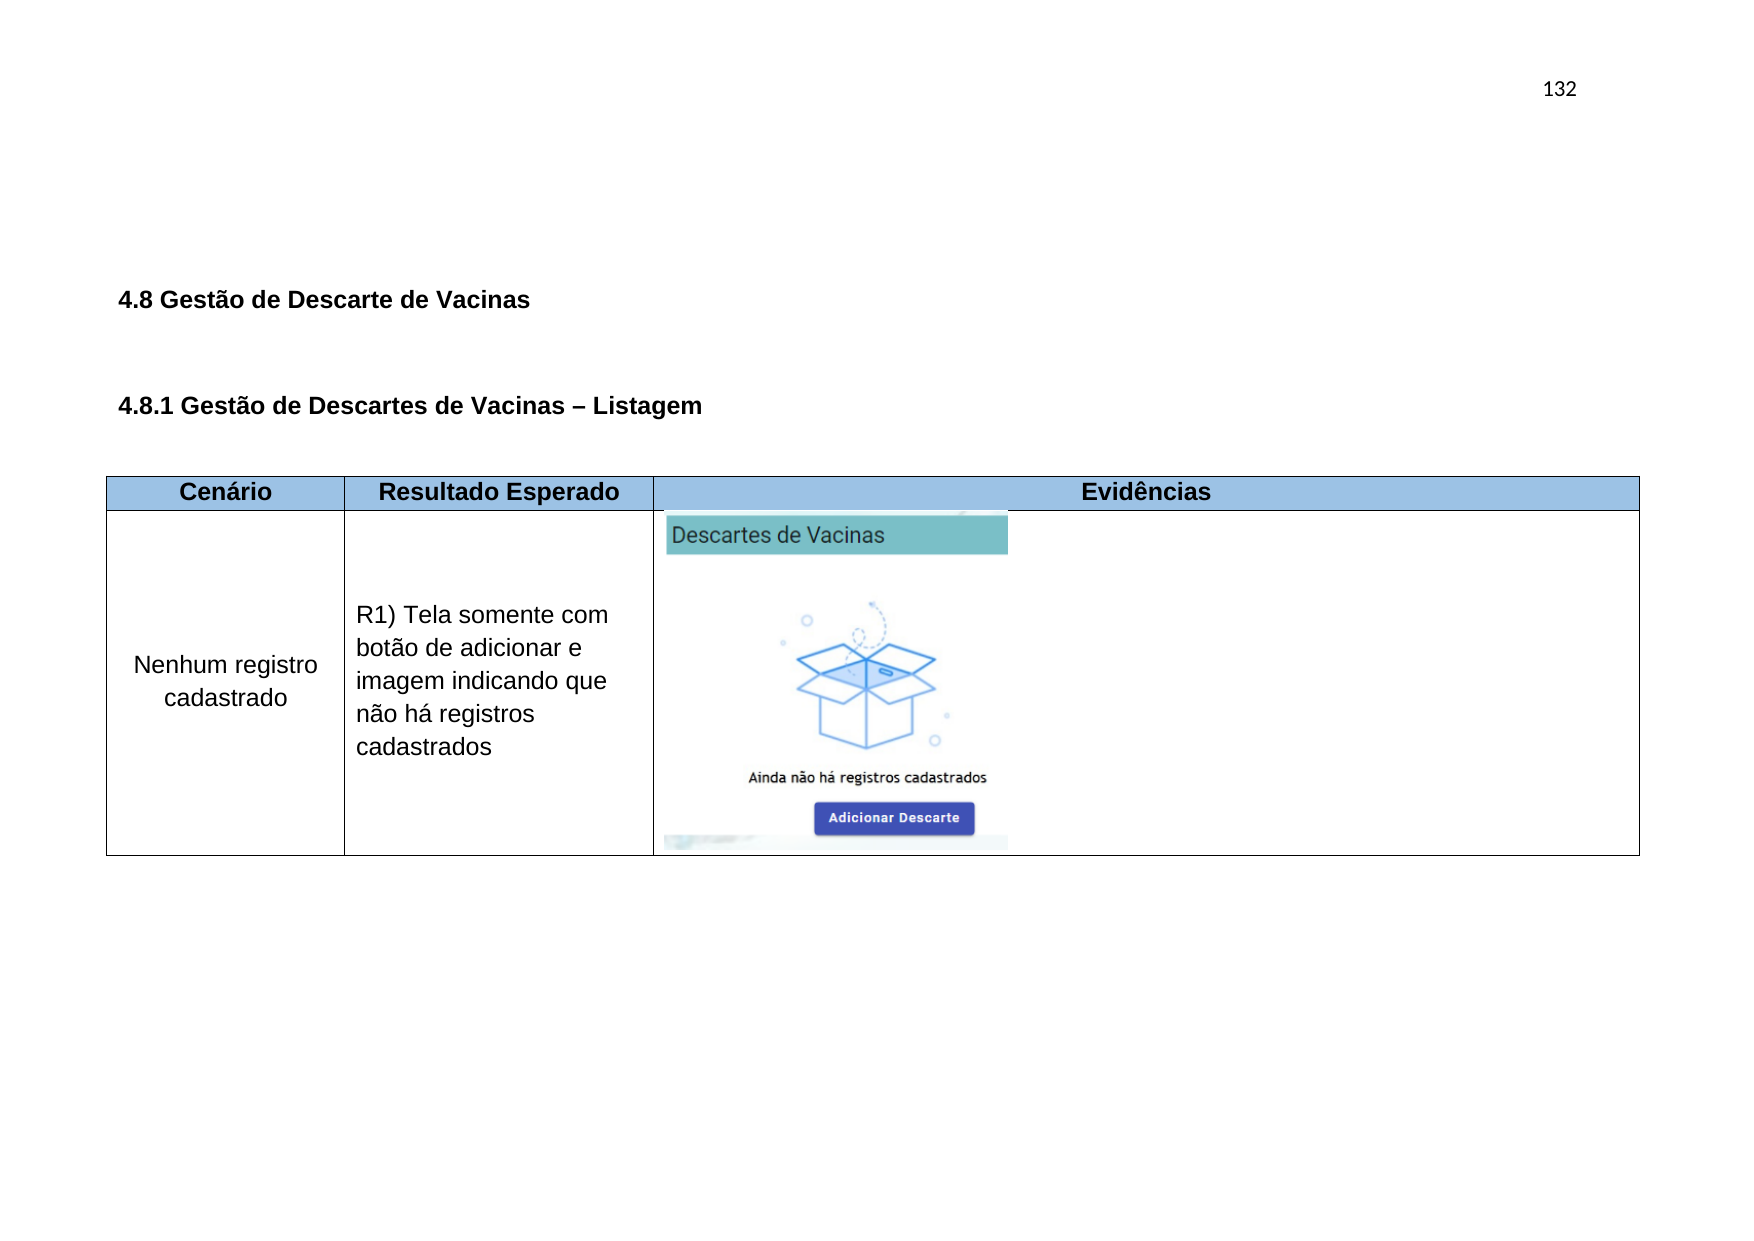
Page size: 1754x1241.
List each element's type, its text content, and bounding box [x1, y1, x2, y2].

table_header Cenário [107, 477, 344, 510]
text 4.8.1 Gestão de Descartes de Vacinas – Listagem [118, 391, 1577, 419]
text 4.8 Gestão de Descarte de Vacinas [118, 285, 1577, 314]
table_cell Nenhum registro cadastrado [107, 511, 344, 855]
table_header Evidências [654, 477, 1639, 510]
picture [664, 510, 1008, 851]
table_cell [654, 511, 1639, 855]
table_cell R1) Tela somente com botão de adicionar e imagem indicando que não há registros cadastrados [345, 511, 653, 855]
table_header Resultado Esperado [345, 477, 653, 510]
